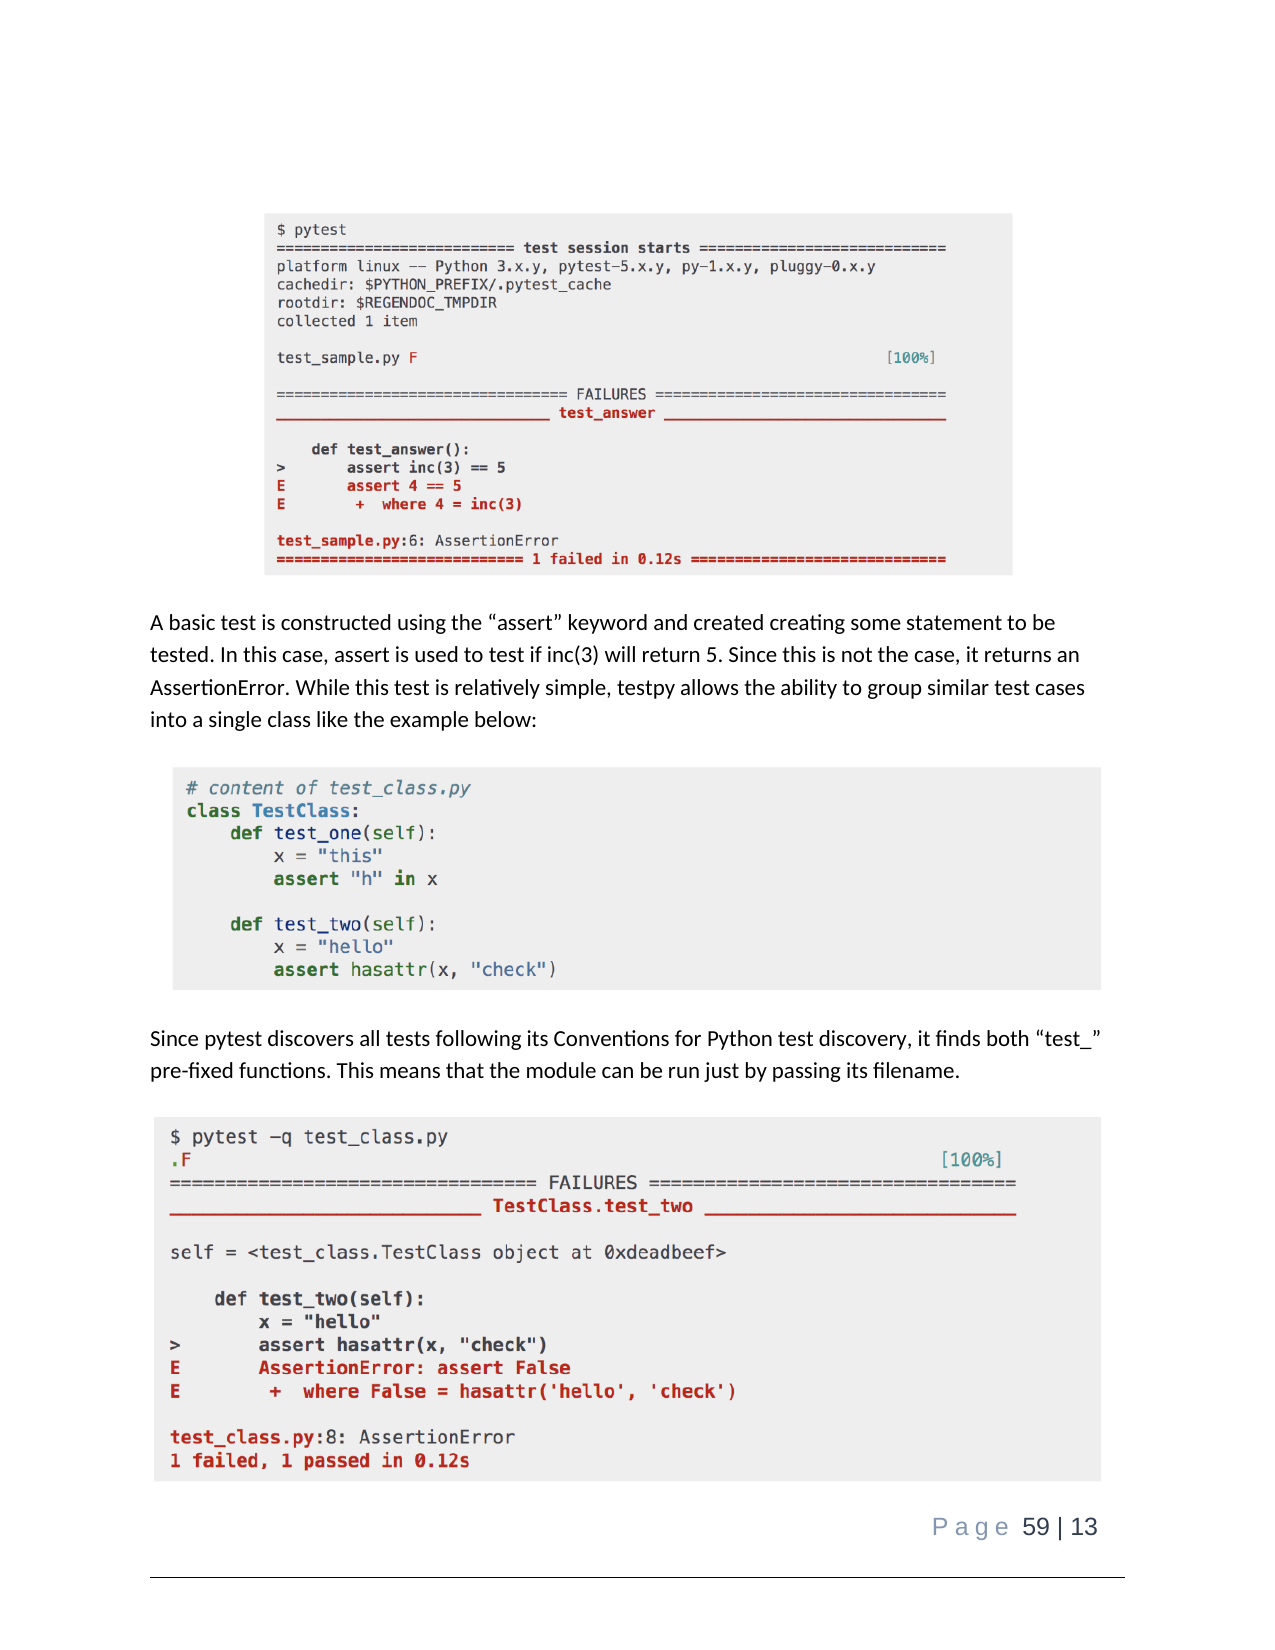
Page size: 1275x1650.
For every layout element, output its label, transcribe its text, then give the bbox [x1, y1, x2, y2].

picture [172, 766, 1103, 992]
text Since pytest discovers all tests following its Conventions for Python test discovery, it finds both “test_” pre-fixed functions. This means that the module can be run just by passing its filename. [150, 1024, 1125, 1084]
picture [262, 211, 1013, 576]
text A basic test is constructed using the “assert” keyword and created creating some statement to be tested. In this case, assert is used to test if inc(3) will return 5. Since this is not the case, it returns an AssertionError. While this test is relatively simple, testpy allows the ability to group similar test cases into a single class like the example below: [150, 608, 1125, 733]
picture [150, 1117, 1102, 1482]
